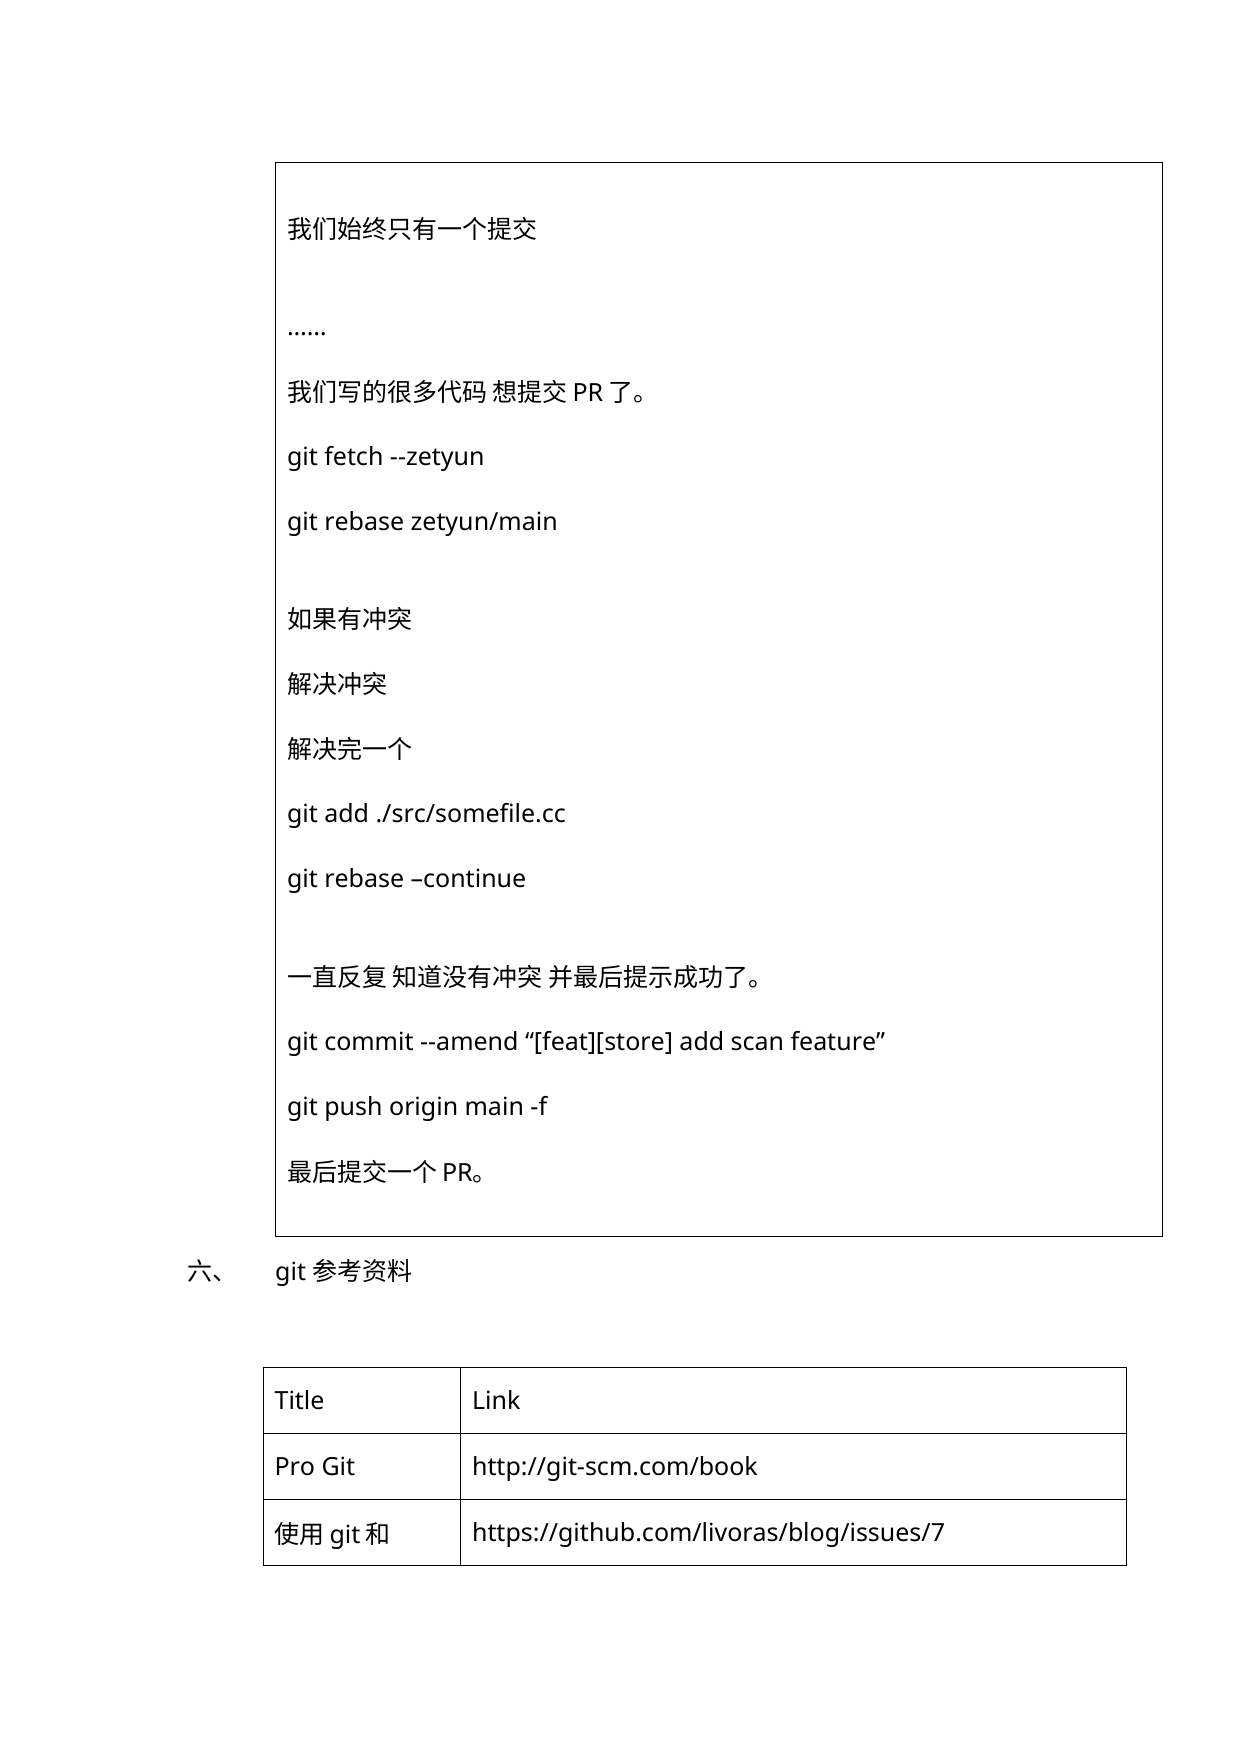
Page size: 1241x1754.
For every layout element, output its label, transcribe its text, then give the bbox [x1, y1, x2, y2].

table_cell Pro Git [264, 1434, 460, 1499]
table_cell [276, 163, 1162, 1236]
table_header Link [461, 1368, 1126, 1433]
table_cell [461, 1500, 1126, 1565]
table_header Title [264, 1368, 460, 1433]
table_cell http://git-scm.com/book [461, 1434, 1126, 1499]
list git 参考资料 [187, 1237, 1053, 1302]
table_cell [264, 1500, 460, 1565]
